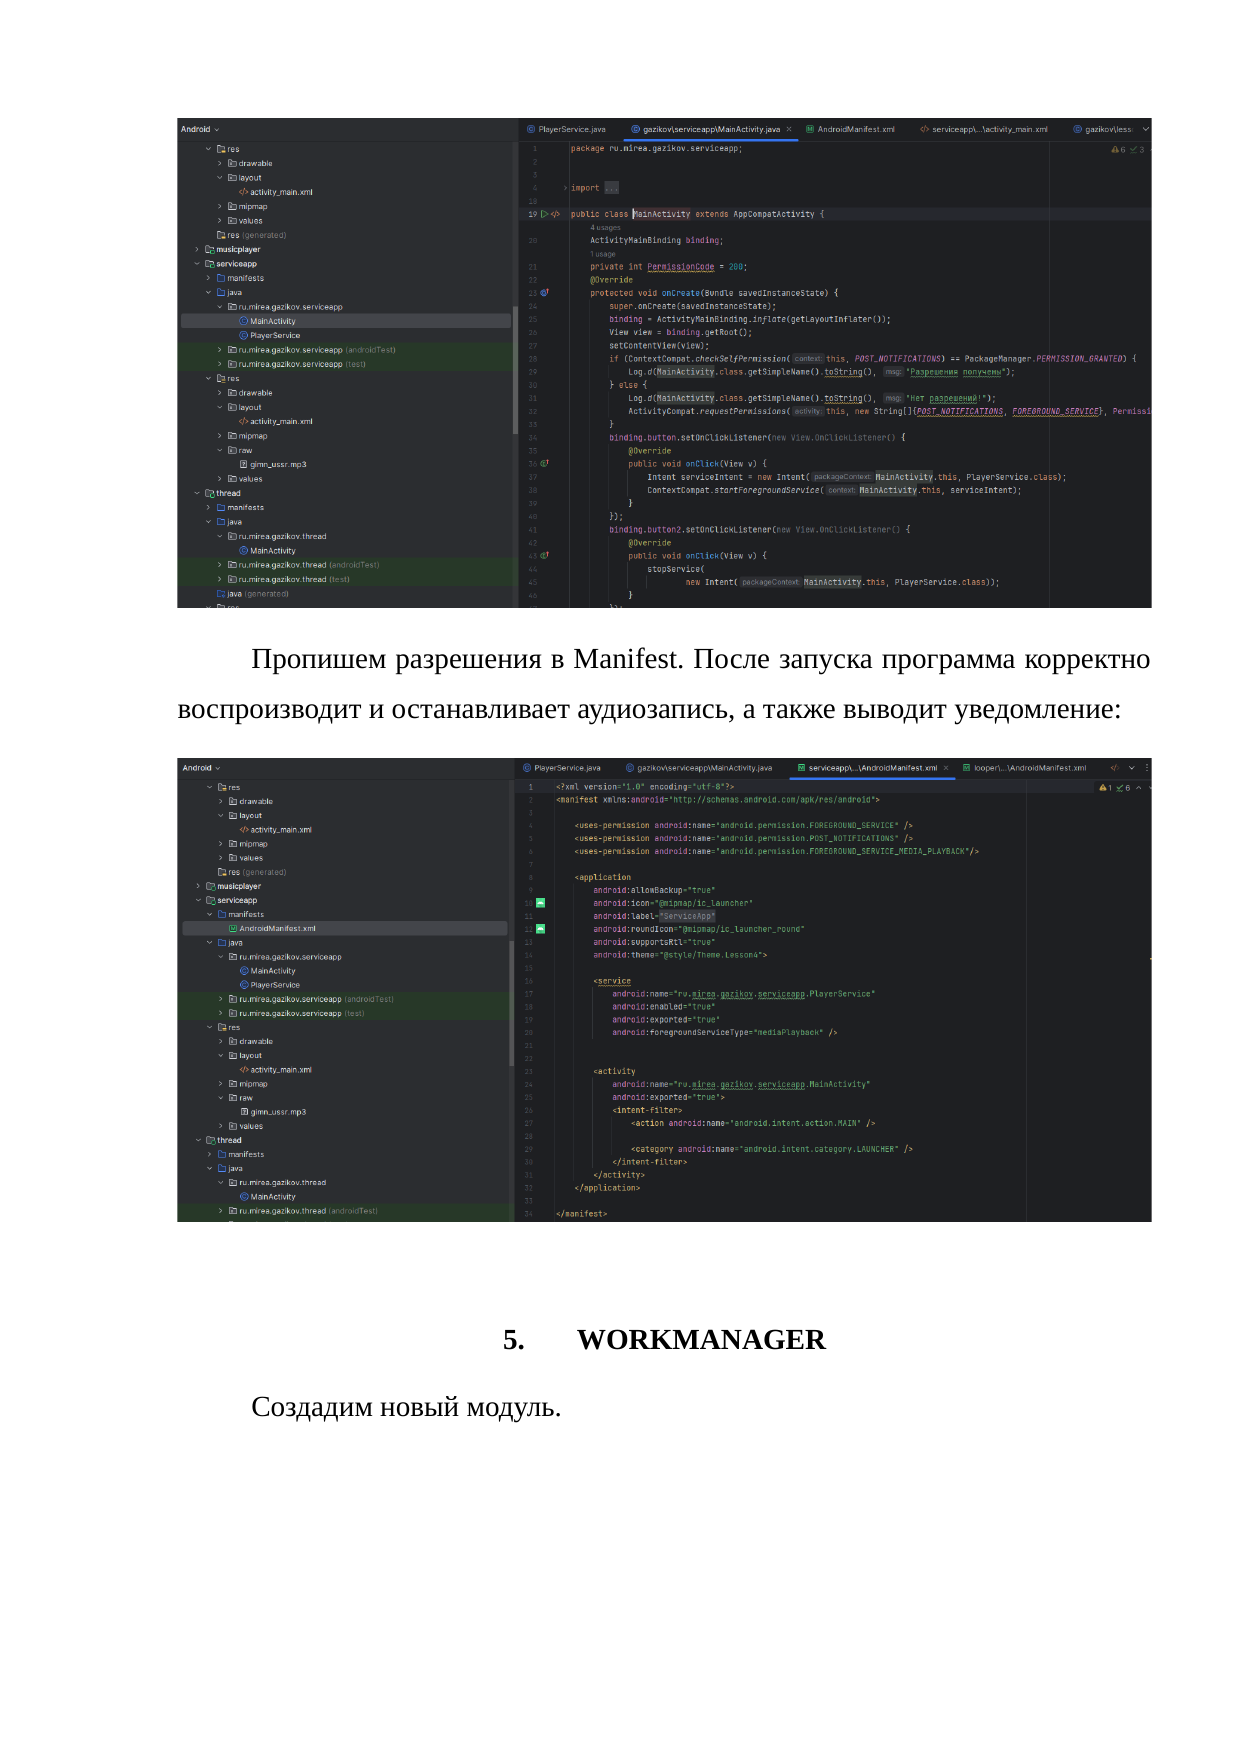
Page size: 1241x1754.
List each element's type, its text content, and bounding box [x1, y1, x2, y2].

picture [177, 118, 1152, 608]
text Пропишем разрешения в Manifest. После запуска программа корректно воспроизводит и останавливает аудиозапись, а также выводит уведомление: [177, 641, 1152, 725]
text 5. WORKMANAGER [177, 1322, 1152, 1356]
text Создадим новый модуль. [177, 1389, 1152, 1423]
picture [177, 758, 1152, 1222]
